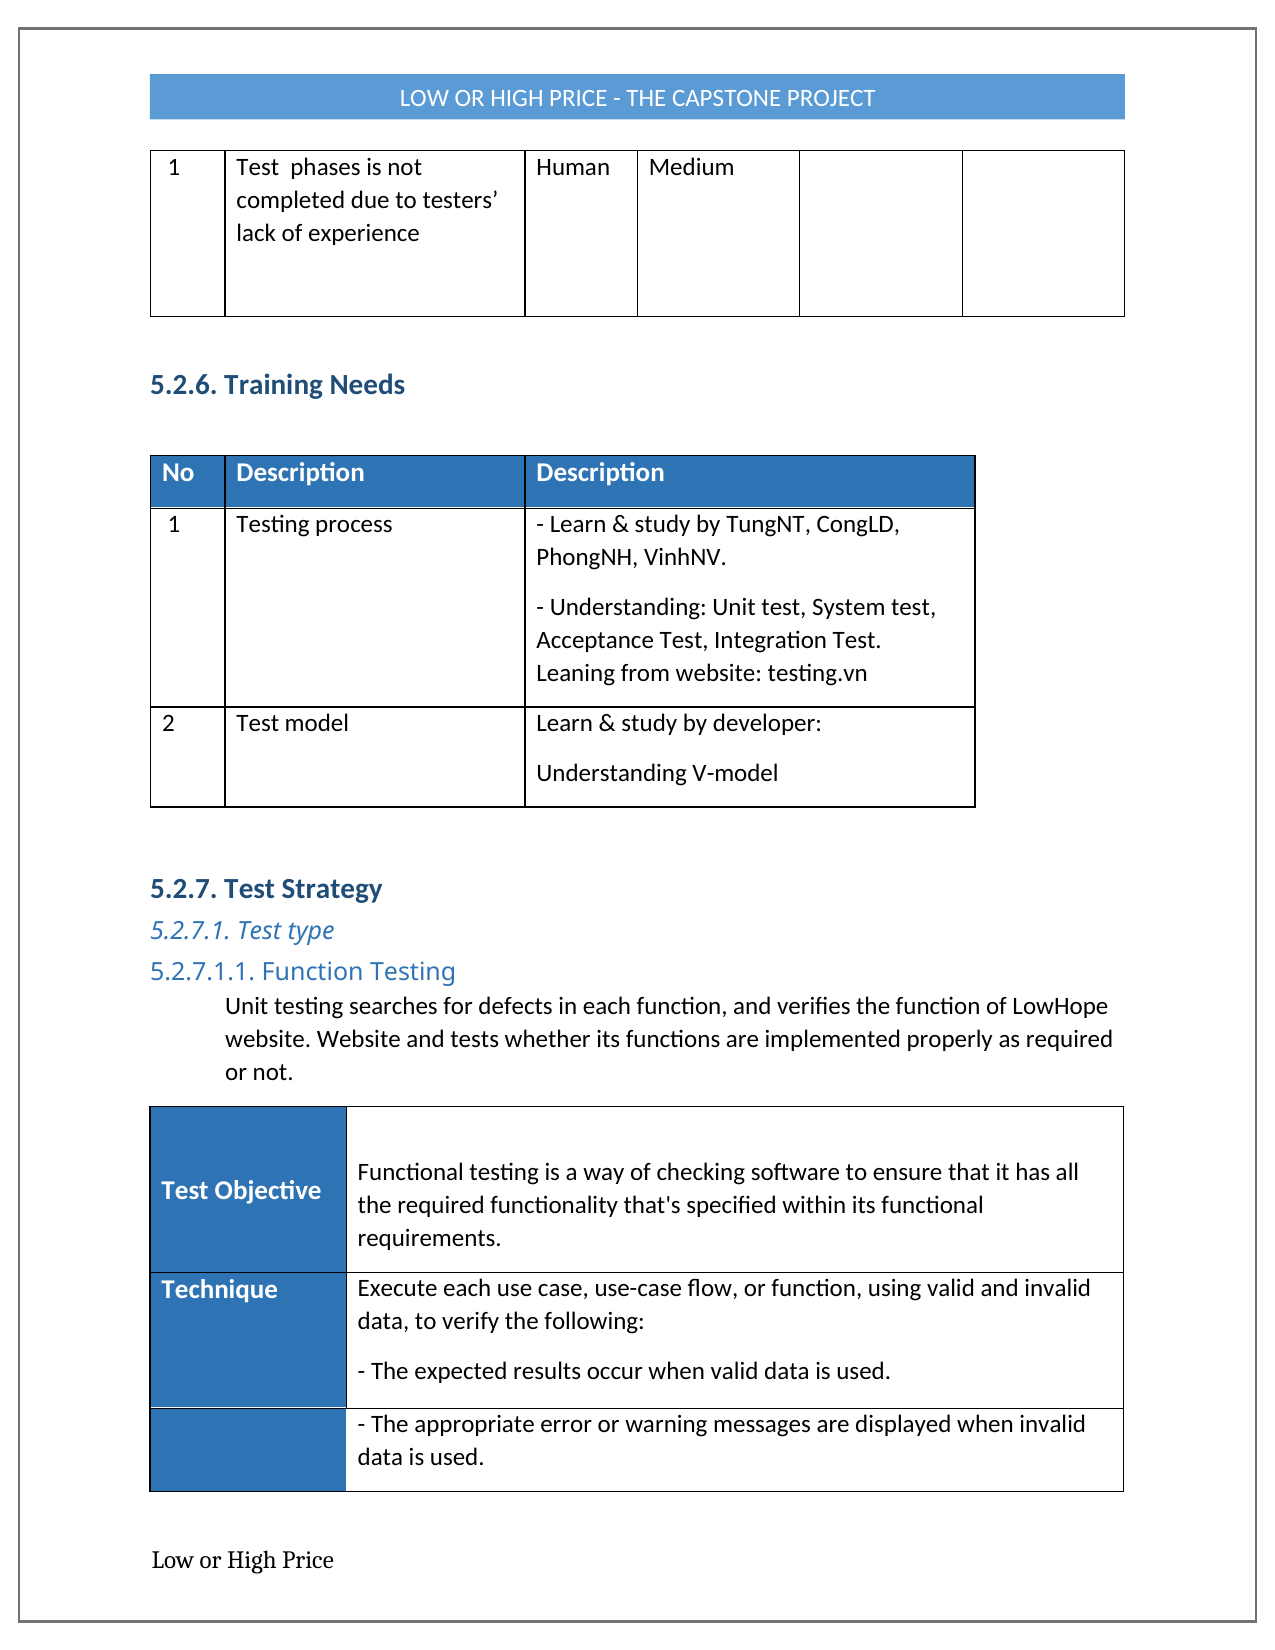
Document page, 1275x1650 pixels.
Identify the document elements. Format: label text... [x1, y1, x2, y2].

subtitle 5.2.7.1.1. Function Testing [150, 953, 1125, 987]
text Unit testing searches for defects in each function, and verifies the function of LowHope website. Website and tests whether its functions are implemented properly as required or not. [225, 990, 1125, 1087]
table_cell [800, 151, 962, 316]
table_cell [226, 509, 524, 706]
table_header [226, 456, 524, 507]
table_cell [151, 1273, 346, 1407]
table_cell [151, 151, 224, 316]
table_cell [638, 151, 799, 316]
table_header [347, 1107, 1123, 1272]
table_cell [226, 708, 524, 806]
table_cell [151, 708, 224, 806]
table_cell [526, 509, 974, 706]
subtitle 5.2.6. Training Needs [150, 366, 1125, 402]
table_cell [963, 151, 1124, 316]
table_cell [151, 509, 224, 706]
subtitle 5.2.7.1. Test type [150, 912, 1125, 947]
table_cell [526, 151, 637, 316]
subtitle 5.2.7. Test Strategy [150, 870, 1125, 906]
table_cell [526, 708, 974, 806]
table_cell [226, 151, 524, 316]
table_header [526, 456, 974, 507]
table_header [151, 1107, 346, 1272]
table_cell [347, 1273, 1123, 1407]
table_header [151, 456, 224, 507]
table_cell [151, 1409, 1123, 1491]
